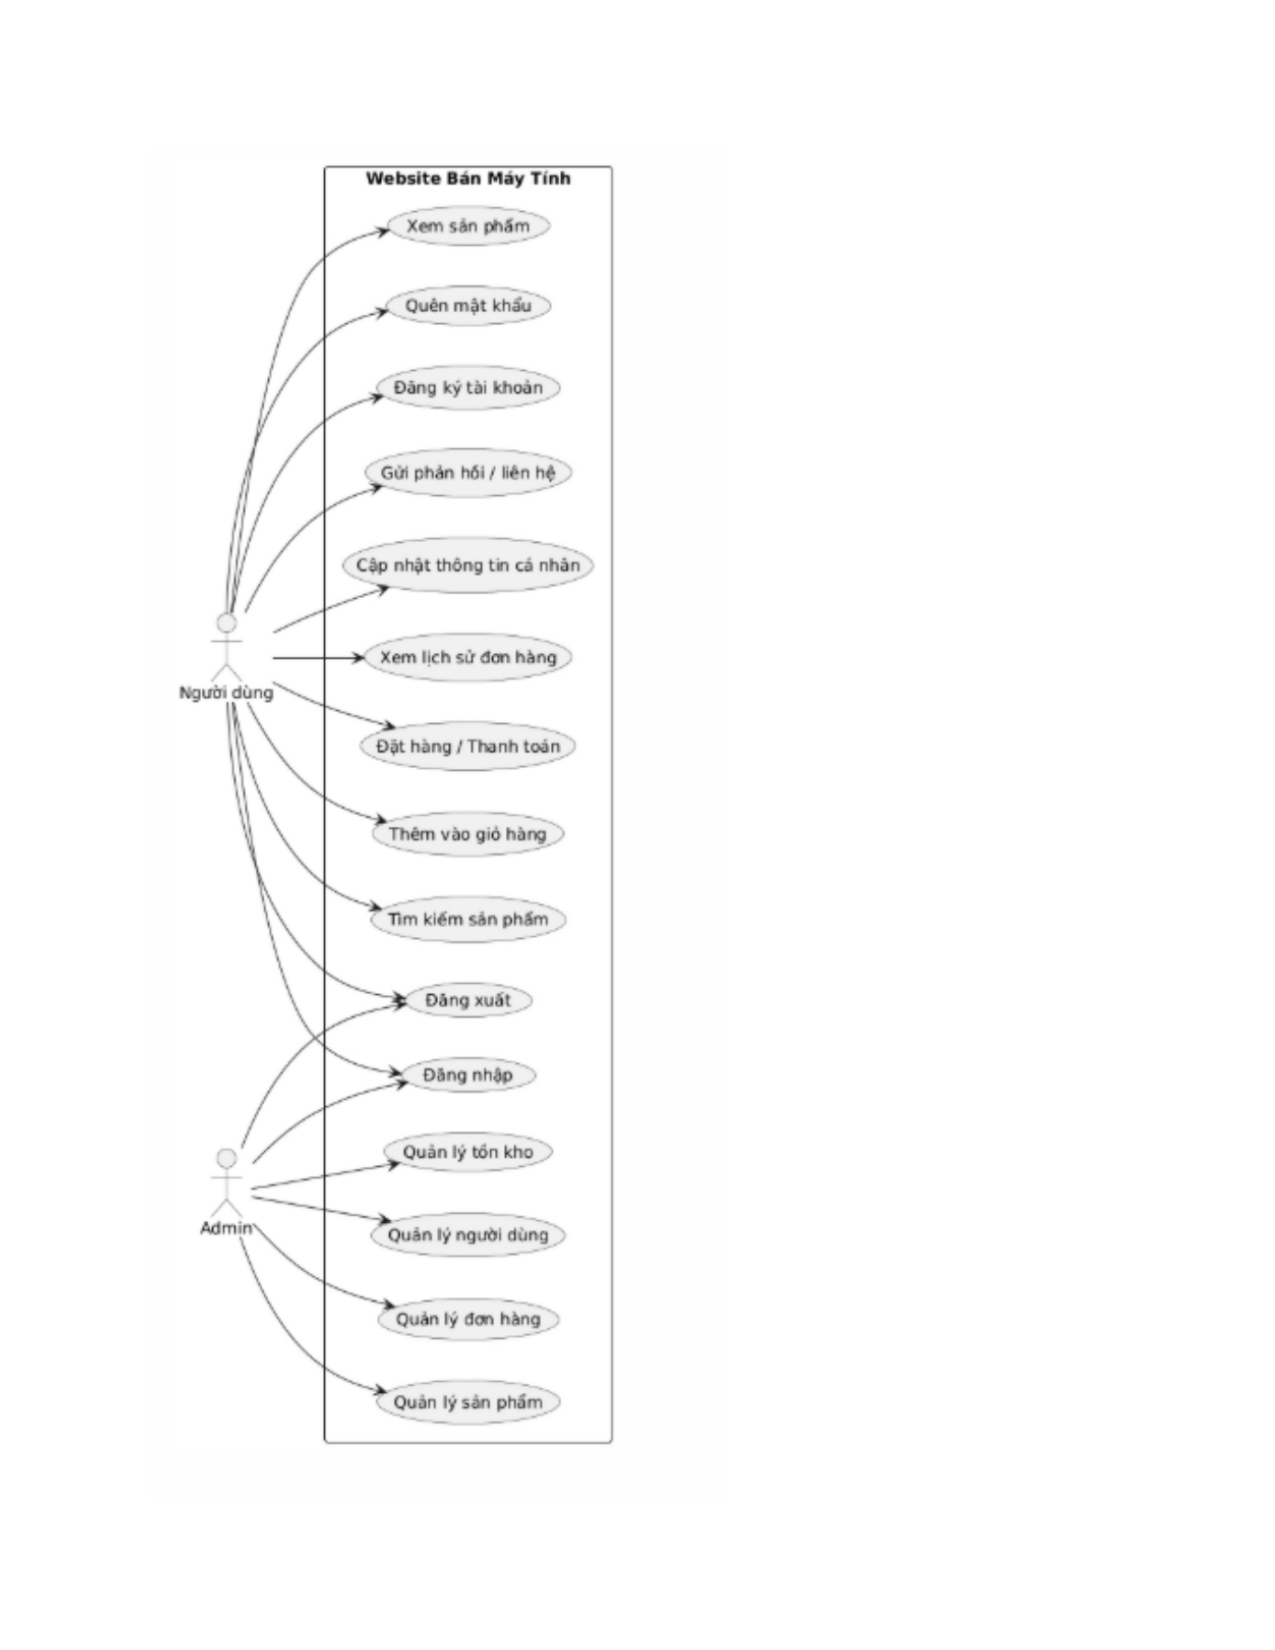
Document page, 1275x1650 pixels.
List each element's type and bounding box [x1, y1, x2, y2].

picture [150, 150, 726, 1500]
